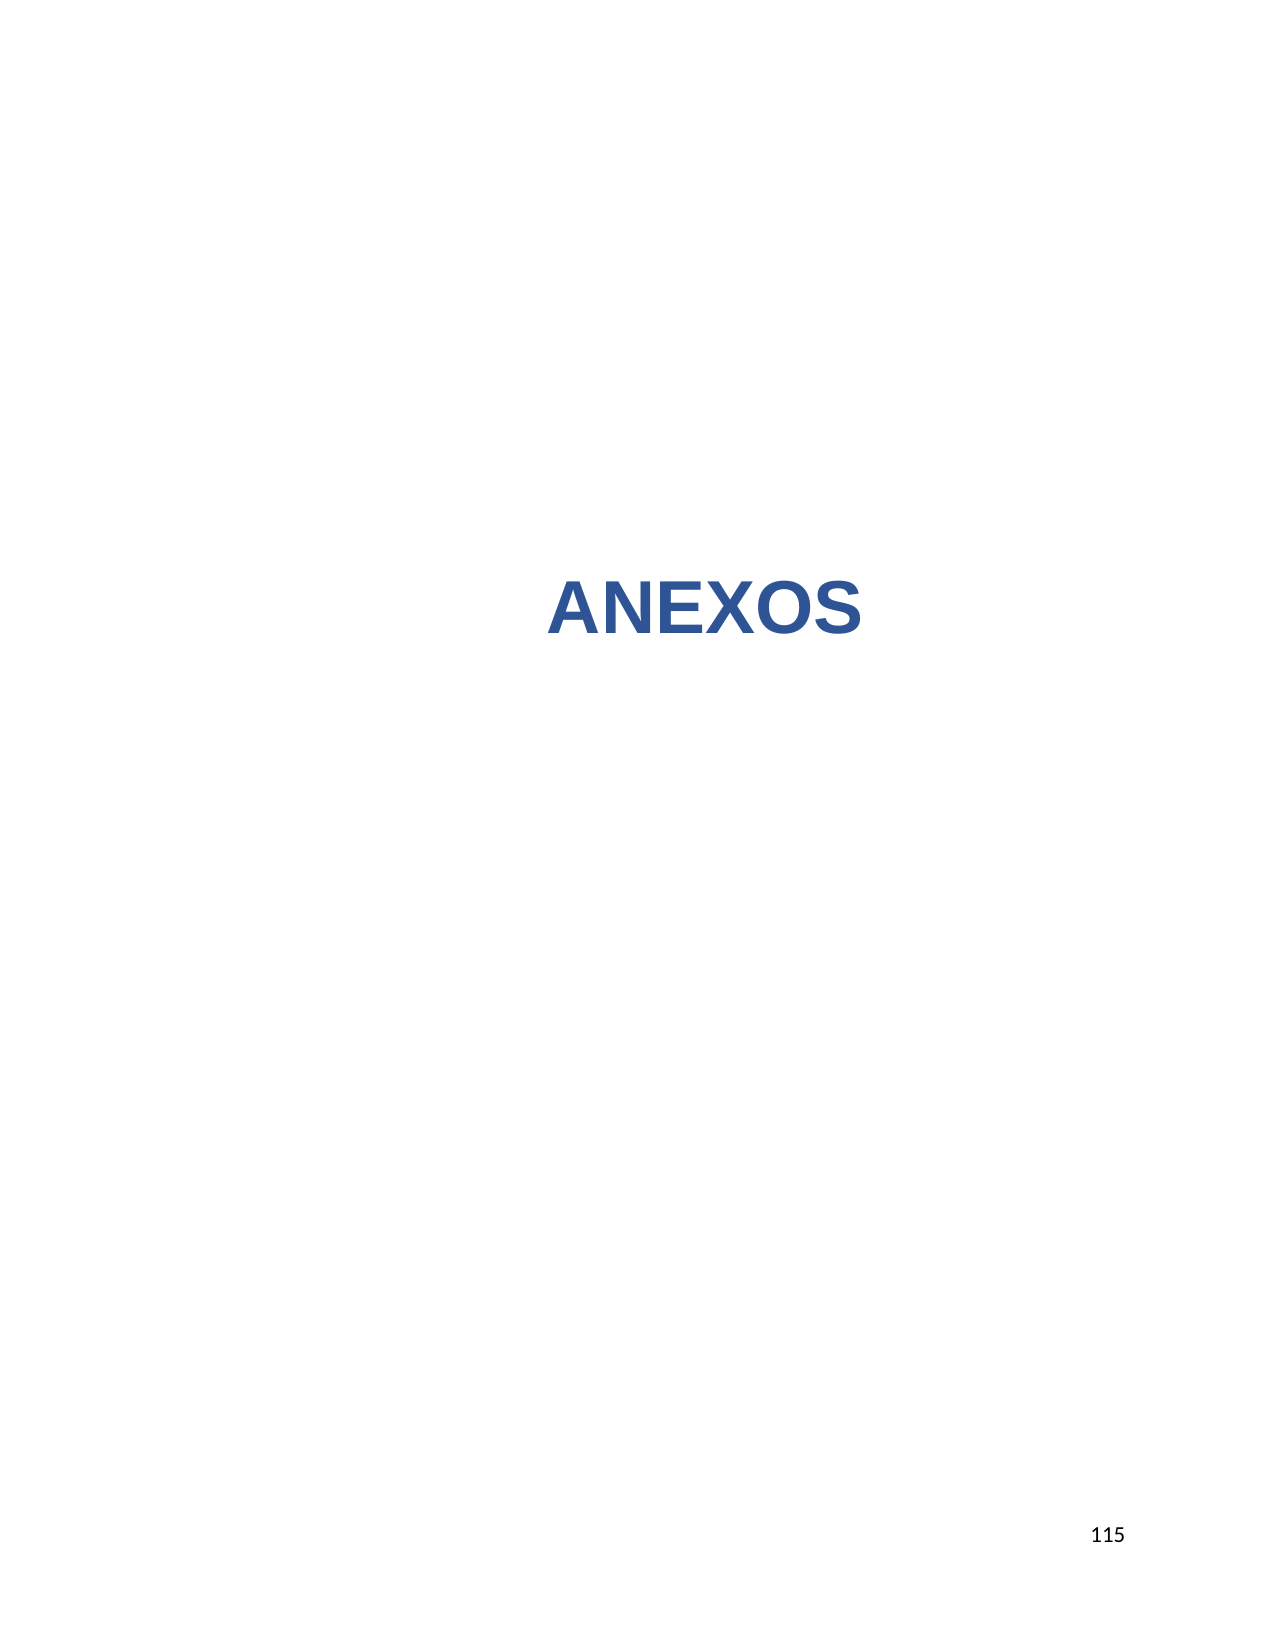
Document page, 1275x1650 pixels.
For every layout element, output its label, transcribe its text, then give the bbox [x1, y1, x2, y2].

subtitle ANEXOS [285, 563, 1125, 649]
